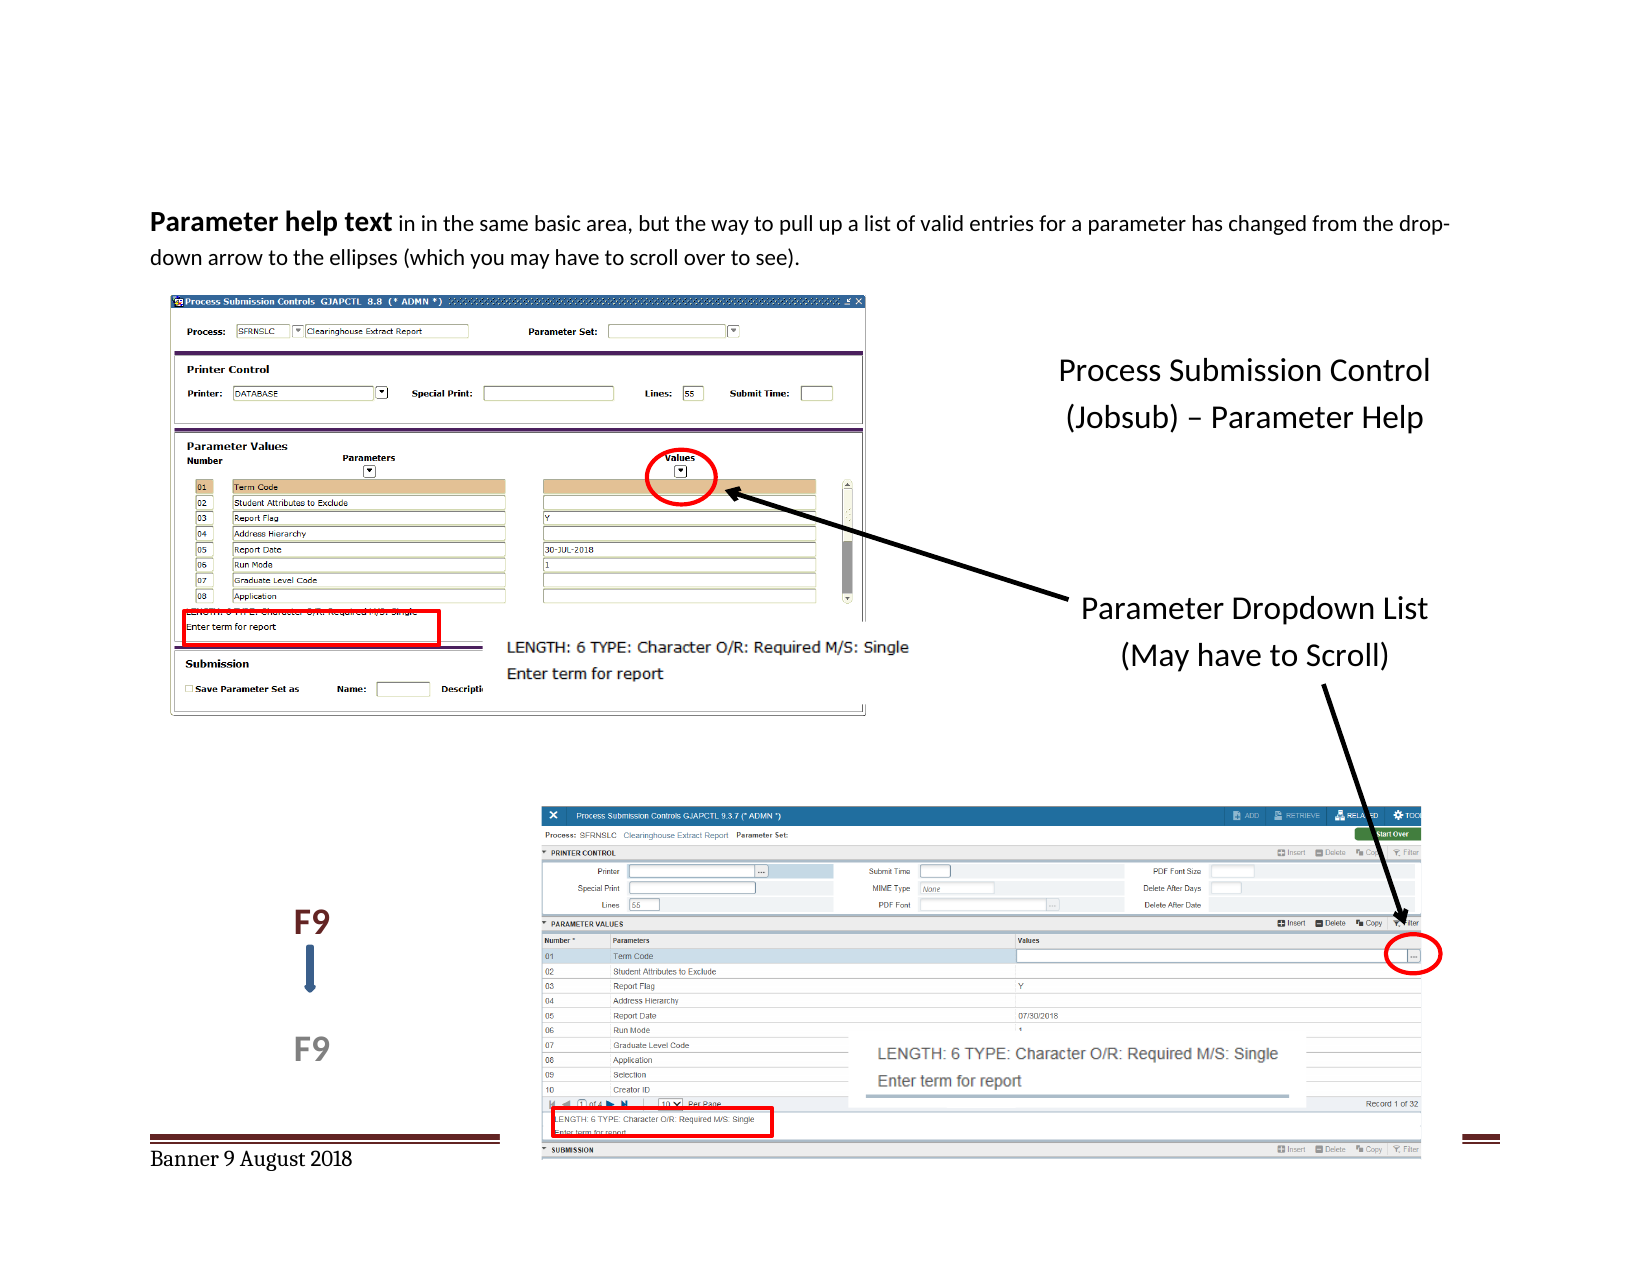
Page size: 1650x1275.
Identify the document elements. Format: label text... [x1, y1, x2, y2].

picture [541, 806, 1422, 1160]
picture [170, 295, 866, 716]
picture [500, 636, 921, 690]
text Parameter help text in in the same basic area, but the way to pull up a list of valid entries for a parameter has changed from the drop-down arrow to the ellipses (which you may have to scroll over to see). [150, 203, 1500, 271]
picture [1389, 937, 1422, 971]
